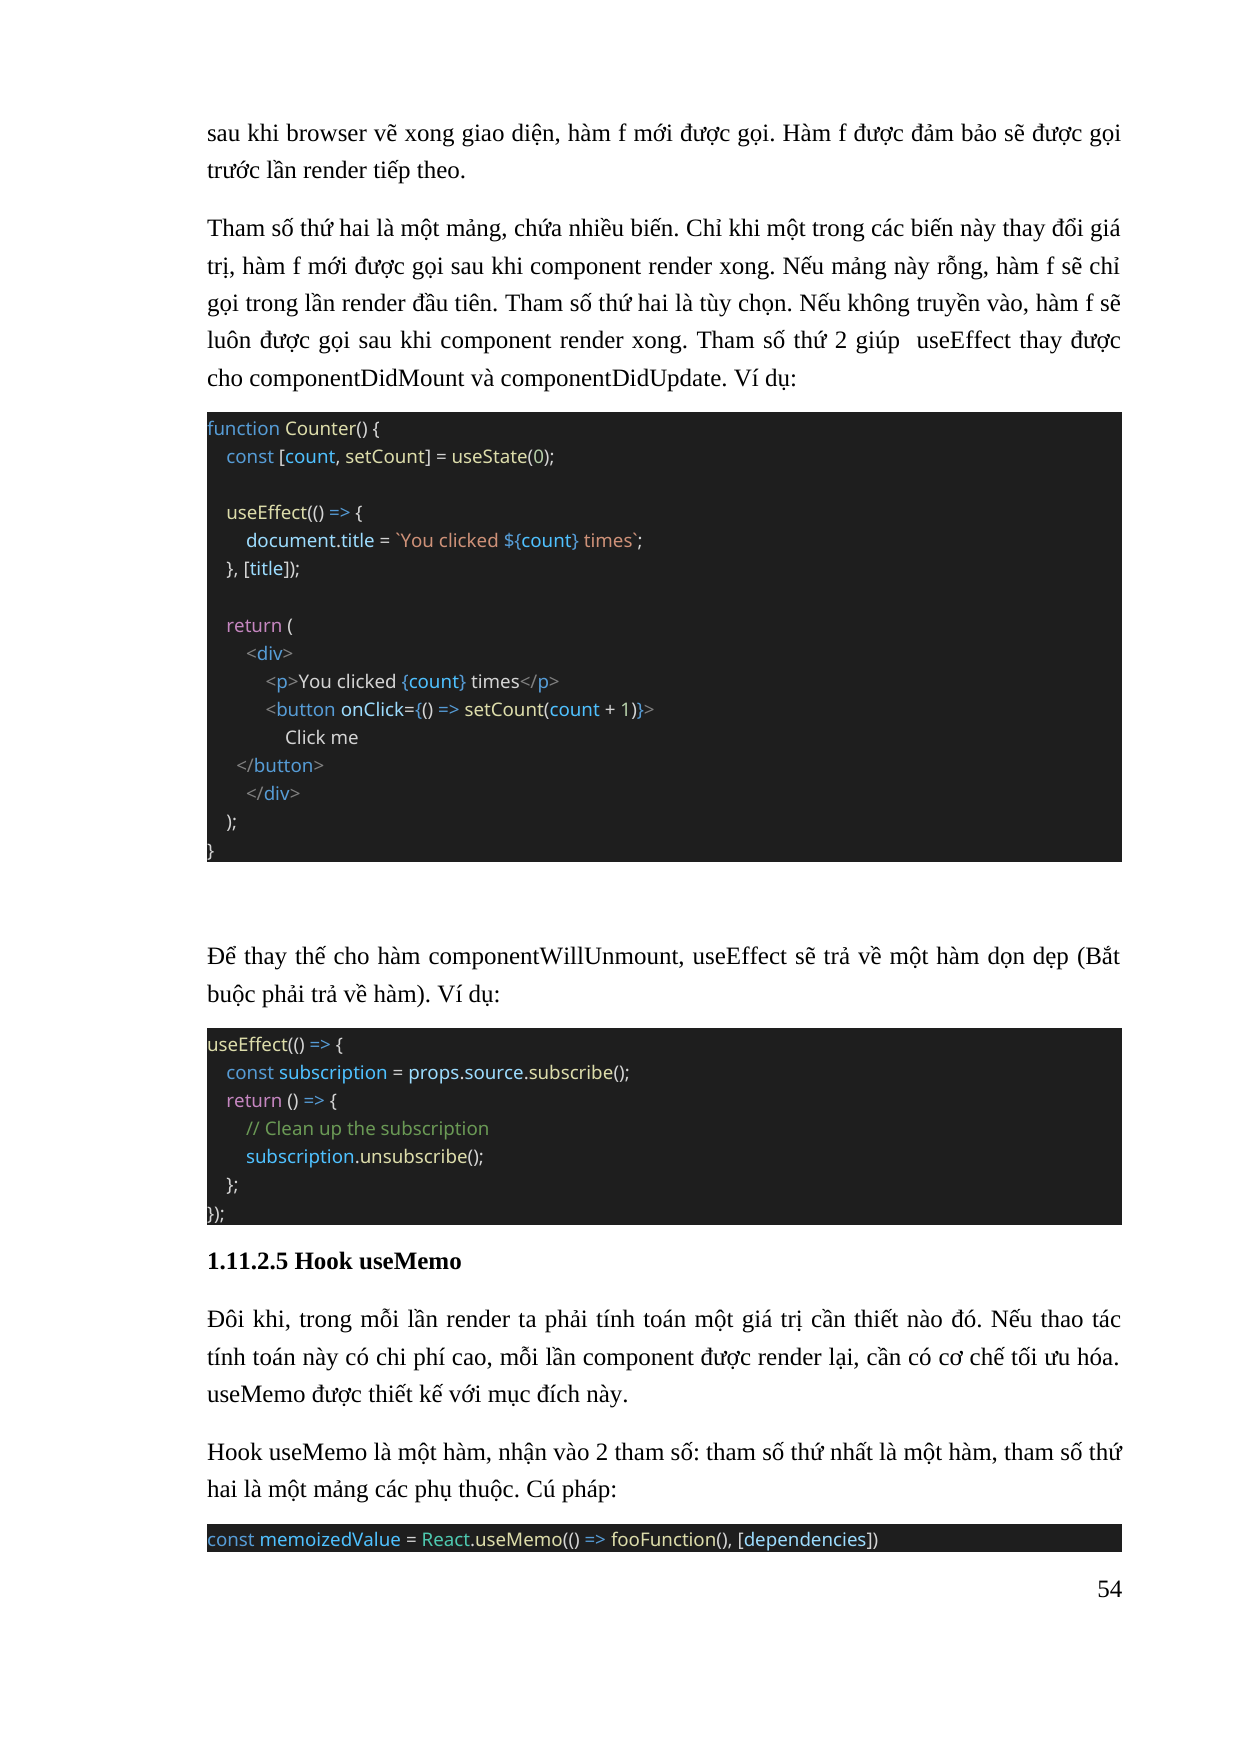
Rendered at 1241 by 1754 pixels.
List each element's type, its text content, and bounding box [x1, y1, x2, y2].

text return () => { [207, 1085, 1122, 1113]
text }; [207, 1169, 1122, 1197]
text </div> [207, 778, 1122, 806]
text useEffect(() => { [207, 1028, 1122, 1057]
text ); [207, 806, 1122, 834]
text <p>You clicked {count} times</p> [207, 666, 1122, 694]
text function Counter() { [207, 412, 1122, 441]
text subscription.unsubscribe(); [207, 1141, 1122, 1169]
text Để thay thế cho hàm componentWillUnmount, useEffect sẽ trả về một hàm dọn dẹp (Bắt buộc phải trả về hàm). Ví dụ: [207, 941, 1122, 1007]
text } [207, 834, 1122, 862]
text Click me [207, 722, 1122, 750]
text <div> [207, 637, 1122, 666]
text }, [title]); [207, 553, 1122, 581]
text <button onClick={() => setCount(count + 1)}> [207, 694, 1122, 722]
text Tham số thứ hai là một mảng, chứa nhiều biến. Chỉ khi một trong các biến này thay đổi giá trị, hàm f mới được gọi sau khi component render xong. Nếu mảng này rỗng, hàm f sẽ chỉ gọi trong lần render đầu tiên. Tham số thứ hai là tùy chọn. Nếu không truyền vào, hàm f sẽ luôn được gọi sau khi component render xong. Tham số thứ 2 giúp useEffect thay được cho componentDidMount và componentDidUpdate. Ví dụ: [207, 213, 1122, 391]
text document.title = `You clicked ${count} times`; [207, 525, 1122, 553]
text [207, 118, 1122, 184]
text </button> [207, 750, 1122, 778]
text const [count, setCount] = useState(0); [207, 441, 1122, 469]
text const memoizedValue = React.useMemo(() => fooFunction(), [dependencies]) [207, 1524, 1122, 1552]
text Hook useMemo là một hàm, nhận vào 2 tham số: tham số thứ nhất là một hàm, tham số thứ hai là một mảng các phụ thuộc. Cú pháp: [207, 1437, 1122, 1503]
text // Clean up the subscription [207, 1113, 1122, 1141]
text Đôi khi, trong mỗi lần render ta phải tính toán một giá trị cần thiết nào đó. Nếu thao tác tính toán này có chi phí cao, mỗi lần component được render lại, cần có cơ chế tối ưu hóa. useMemo được thiết kế với mục đích này. [207, 1304, 1122, 1408]
text useEffect(() => { [207, 497, 1122, 525]
text }); [207, 1197, 1122, 1225]
subtitle Hook useMemo [207, 1246, 1122, 1275]
text const subscription = props.source.subscribe(); [207, 1057, 1122, 1085]
text return ( [207, 609, 1122, 637]
